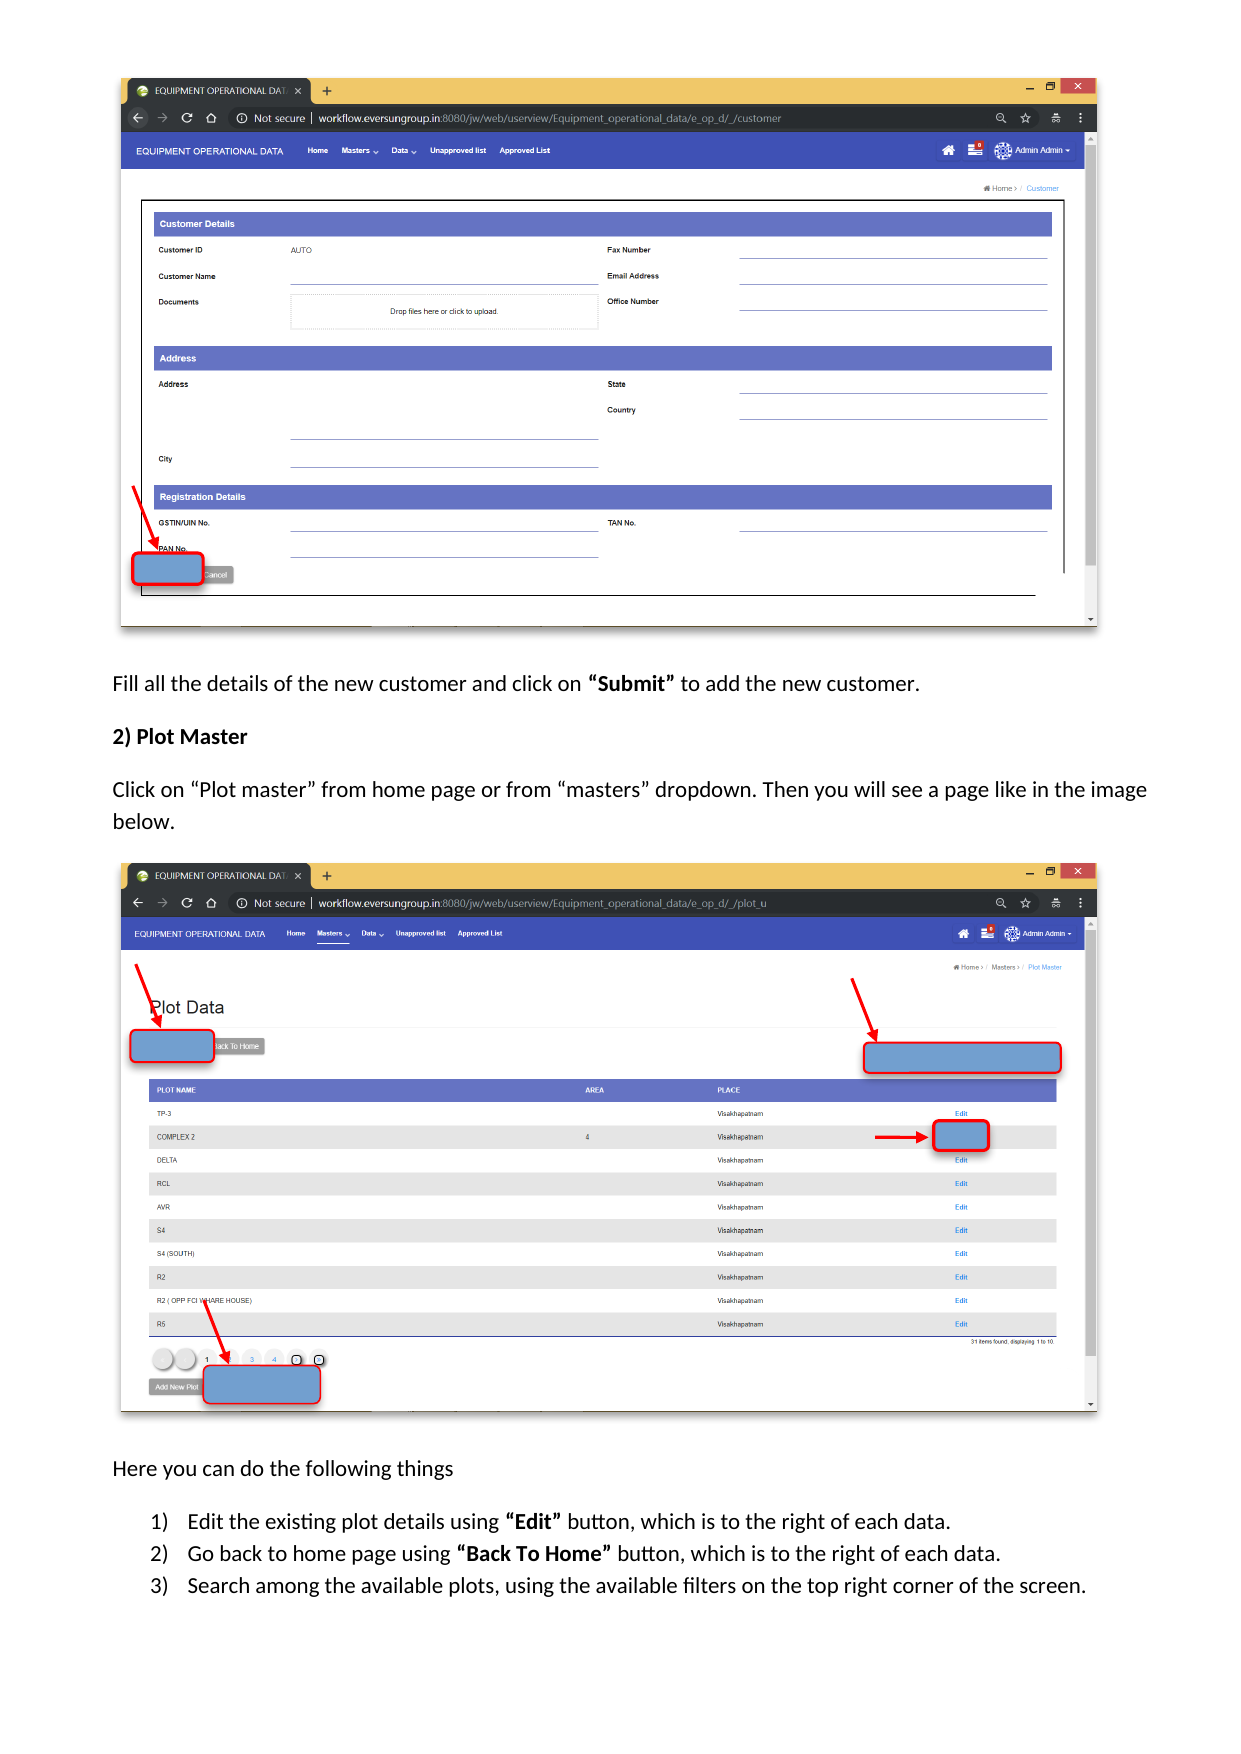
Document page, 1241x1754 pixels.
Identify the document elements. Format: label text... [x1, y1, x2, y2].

picture [121, 78, 1097, 627]
list Go back to home page using “Back To Home” button, which is to the right of each data. [150, 1539, 1165, 1567]
text Click on “Plot master” from home page or from “masters” dropdown. Then you will see a page like in the image below. [112, 775, 1165, 835]
picture [121, 863, 1097, 1412]
list Edit the existing plot details using “Edit” button, which is to the right of each data. [150, 1507, 1165, 1535]
text Fill all the details of the new customer and click on “Submit” to add the new customer. [112, 669, 1165, 697]
text 2) Plot Master [112, 722, 1165, 750]
text Here you can do the following things [112, 1454, 1165, 1482]
list Search among the available plots, using the available filters on the top right corner of the screen. [150, 1571, 1165, 1599]
